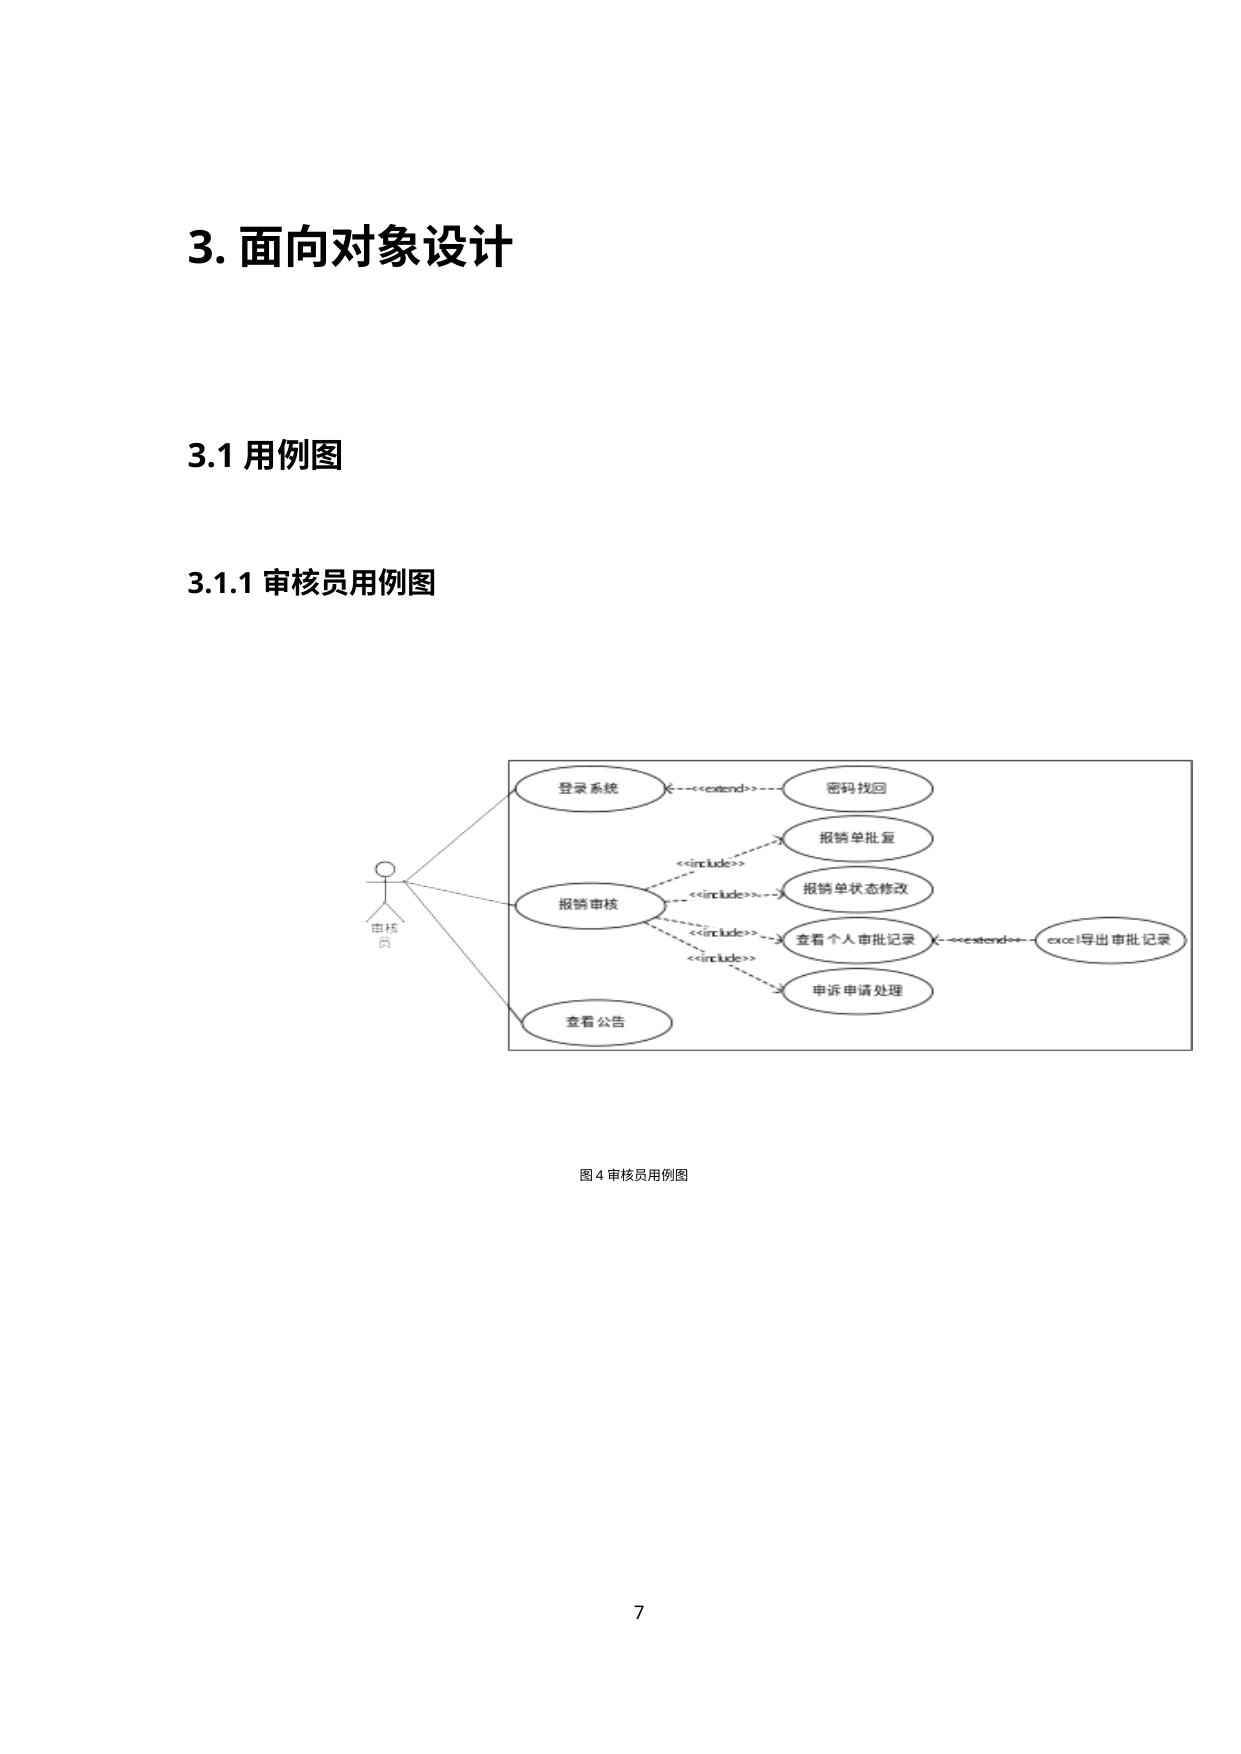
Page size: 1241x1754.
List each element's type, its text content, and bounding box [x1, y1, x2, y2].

subtitle 3. 面向对象设计 [187, 195, 1053, 293]
text 图4 审核员用例图 [187, 1159, 1053, 1191]
subtitle 3.1 用例图 [187, 421, 1053, 486]
subtitle 3.1.1 审核员用例图 [187, 548, 1053, 613]
